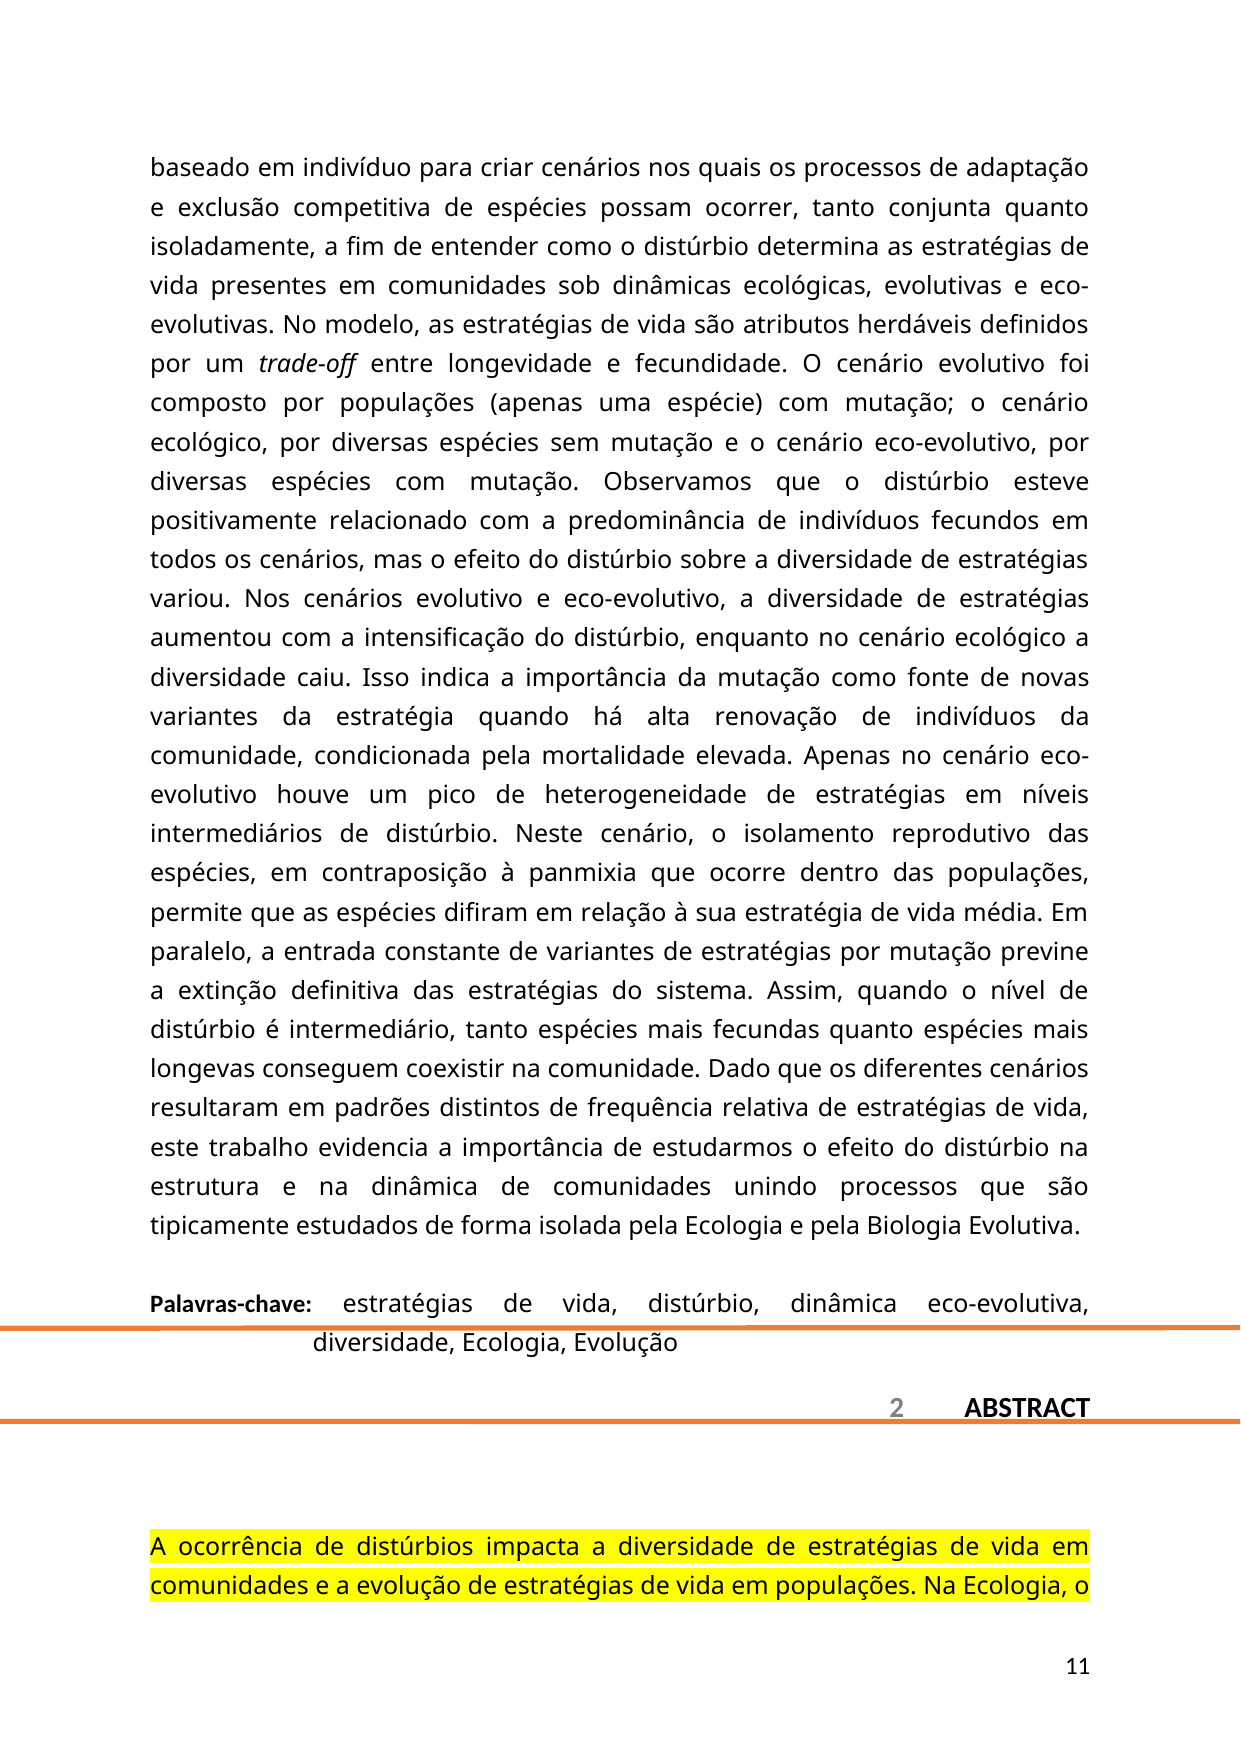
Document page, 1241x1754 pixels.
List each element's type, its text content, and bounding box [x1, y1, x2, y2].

text Palavras-chave: estratégias de vida, distúrbio, dinâmica eco-evolutiva, diversidade, Ecologia, Evolução [150, 1331, 1090, 1359]
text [150, 150, 1090, 1242]
text Palavras-chave: estratégias de vida, distúrbio, dinâmica eco-evolutiva, diversidade, Ecologia, Evolução [150, 1286, 1090, 1325]
subtitle 2 ABSTRACT [150, 1389, 1090, 1418]
